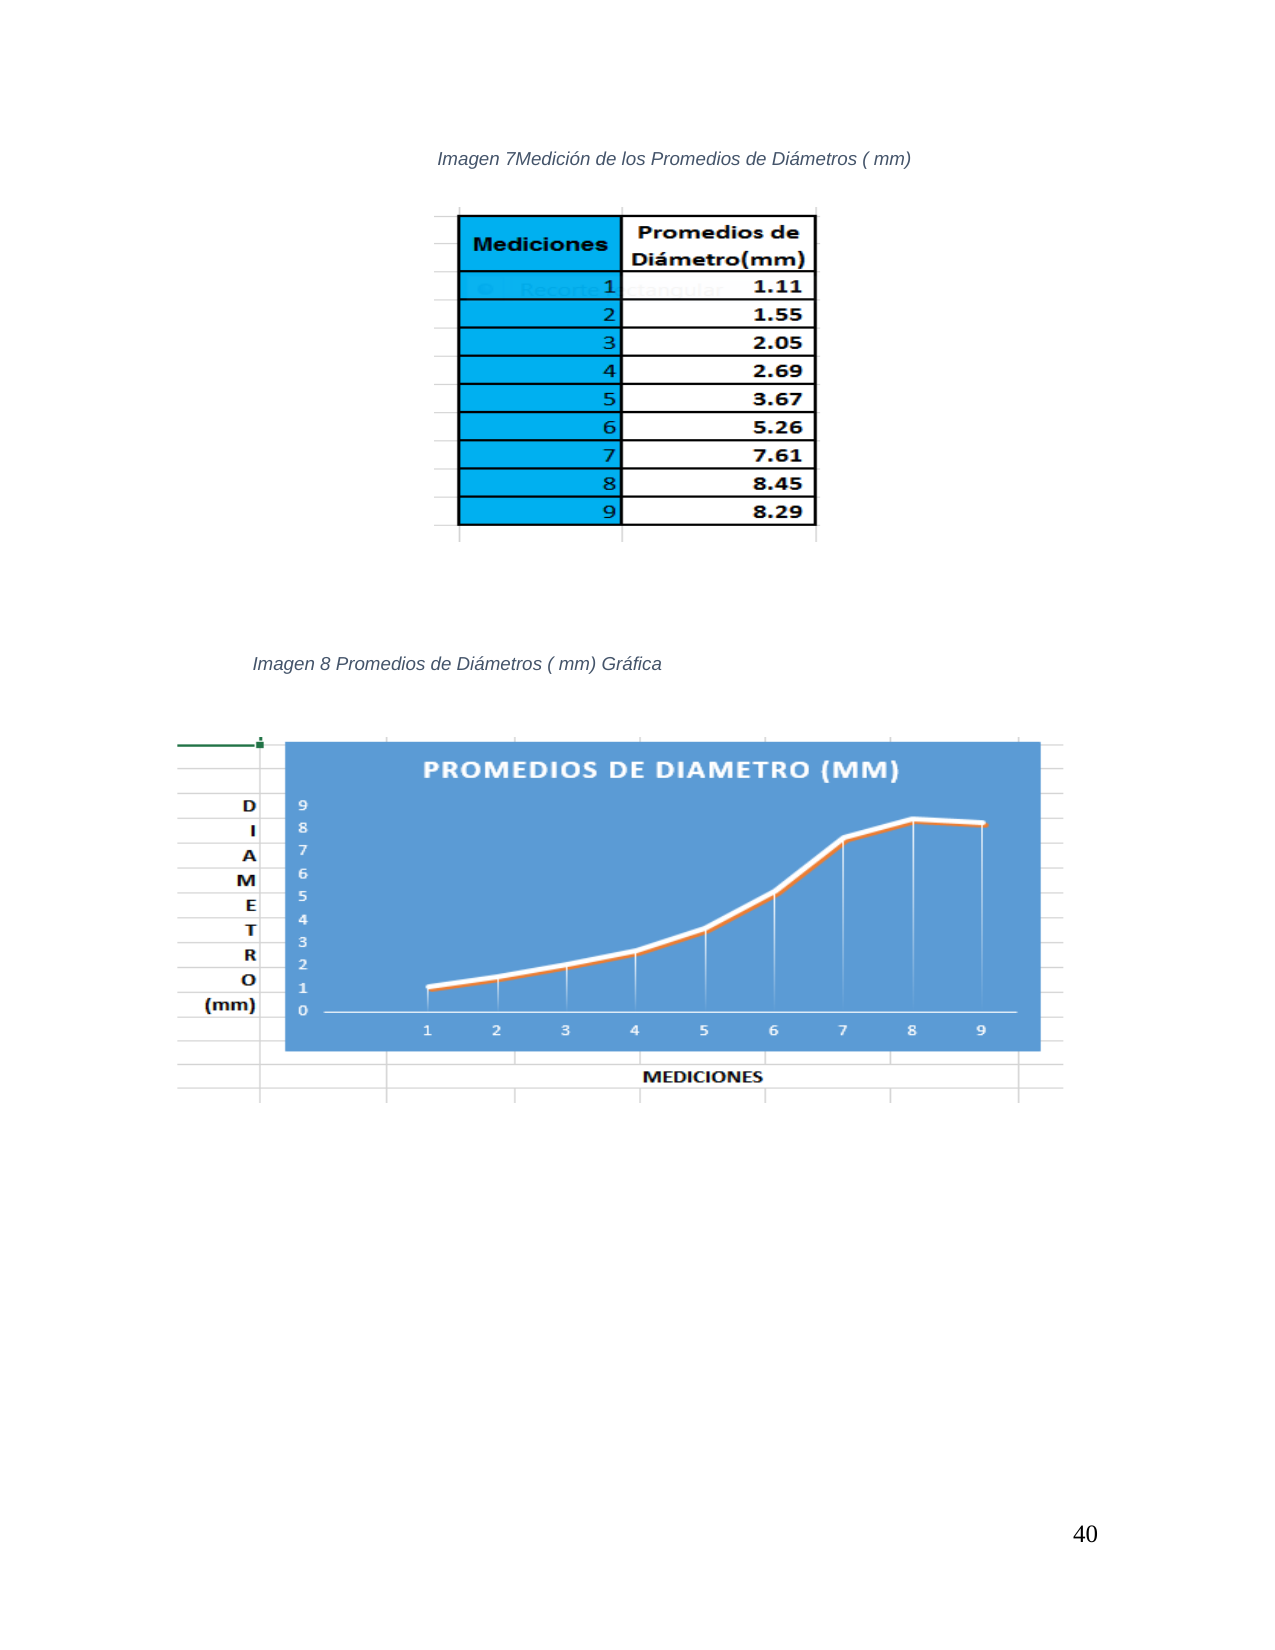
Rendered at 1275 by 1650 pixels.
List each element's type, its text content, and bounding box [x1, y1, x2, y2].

picture [434, 207, 821, 542]
text Imagen 8 Promedios de Diámetros ( mm) Gráfica [177, 652, 1098, 674]
picture [177, 737, 1065, 1103]
text Imagen 7Medición de los Promedios de Diámetros ( mm) [177, 148, 1098, 169]
